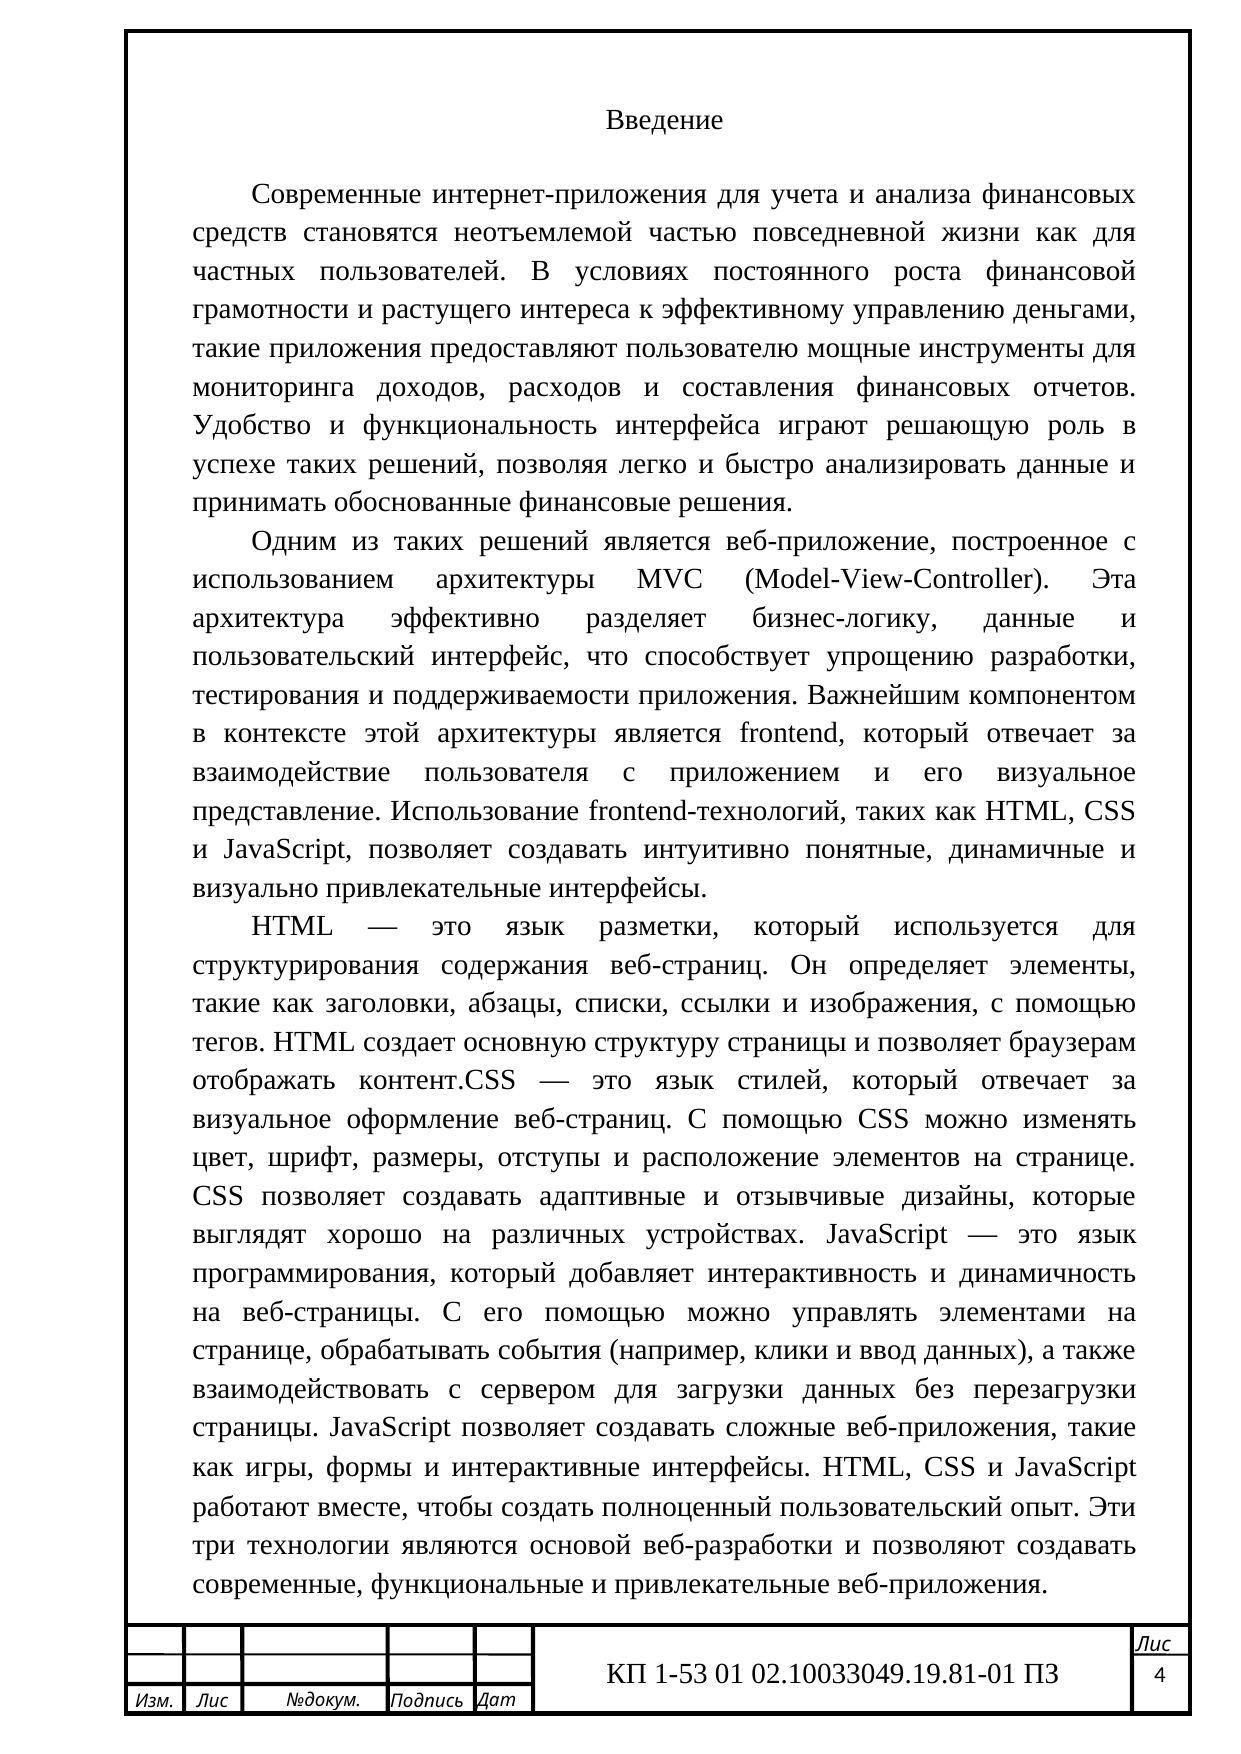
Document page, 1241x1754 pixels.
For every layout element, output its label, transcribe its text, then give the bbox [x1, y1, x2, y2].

text HTML — это язык разметки, который используется для структурирования содержания веб-страниц. Он определяет элементы, такие как заголовки, абзацы, списки, ссылки и изображения, с помощью тегов. HTML создает основную структуру страницы и позволяет браузерам отображать контент.CSS — это язык стилей, который отвечает за визуальное оформление веб-страниц. С помощью CSS можно изменять цвет, шрифт, размеры, отступы и расположение элементов на странице. CSS позволяет создавать адаптивные и отзывчивые дизайны, которые выглядят хорошо на различных устройствах. JavaScript — это язык программирования, который добавляет интерактивность и динамичность на веб-страницы. С его помощью можно управлять элементами на странице, обрабатывать события (например, клики и ввод данных), а также взаимодействовать с сервером для загрузки данных без перезагрузки страницы. JavaScript позволяет создавать сложные веб-приложения, такие как игры, формы и интерактивные интерфейсы. HTML, CSS и JavaScript работают вместе, чтобы создать полноценный пользовательский опыт. Эти три технологии являются основой веб-разработки и позволяют создавать современные, функциональные и привлекательные веб-приложения. [192, 908, 1137, 1599]
text Современные интернет-приложения для учета и анализа финансовых средств становятся неотъемлемой частью повседневной жизни как для частных пользователей. В условиях постоянного роста финансовой грамотности и растущего интереса к эффективному управлению деньгами, такие приложения предоставляют пользователю мощные инструменты для мониторинга доходов, расходов и составления финансовых отчетов. Удобство и функциональность интерфейса играют решающую роль в успехе таких решений, позволяя легко и быстро анализировать данные и принимать обоснованные финансовые решения. [192, 176, 1137, 518]
subtitle Введение [177, 102, 1152, 135]
text Одним из таких решений является веб-приложение, построенное с использованием архитектуры MVC (Model-View-Controller). Эта архитектура эффективно разделяет бизнес-логику, данные и пользовательский интерфейс, что способствует упрощению разработки, тестирования и поддерживаемости приложения. Важнейшим компонентом в контексте этой архитектуры является frontend, который отвечает за взаимодействие пользователя с приложением и его визуальное представление. Использование frontend-технологий, таких как HTML, CSS и JavaScript, позволяет создавать интуитивно понятные, динамичные и визуально привлекательные интерфейсы. [192, 523, 1137, 903]
